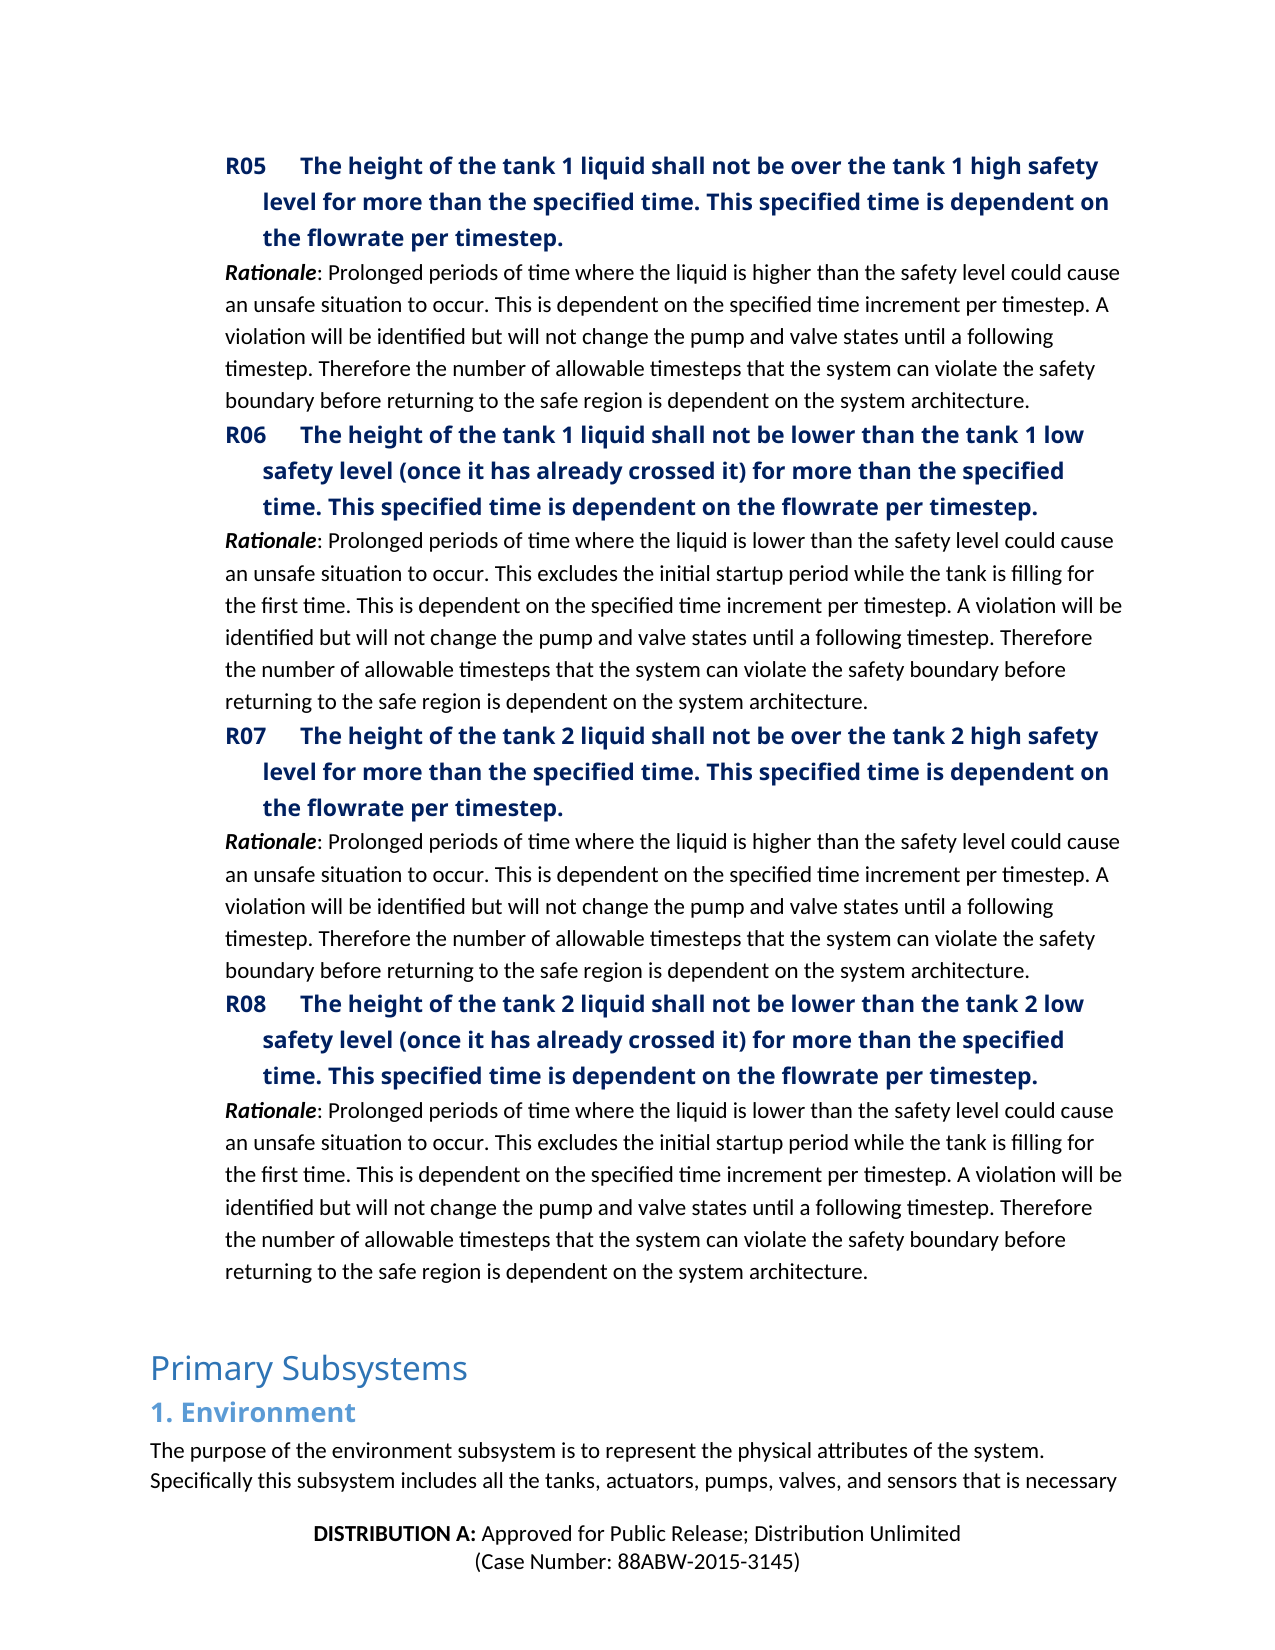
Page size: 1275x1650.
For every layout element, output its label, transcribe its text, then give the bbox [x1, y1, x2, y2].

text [150, 1436, 1125, 1494]
subtitle The height of the tank 2 liquid shall not be lower than the tank 2 low safety level (once it has already crossed it) for more than the specified time. This specified time is dependent on the flowrate per timestep. [225, 988, 1125, 1092]
subtitle The height of the tank 1 liquid shall not be lower than the tank 1 low safety level (once it has already crossed it) for more than the specified time. This specified time is dependent on the flowrate per timestep. [225, 419, 1125, 522]
subtitle Rationale: Prolonged periods of time where the liquid is lower than the safety level could cause an unsafe situation to occur. This excludes the initial startup period while the tank is filling for the first time. This is dependent on the specified time increment per timestep. A violation will be identified but will not change the pump and valve states until a following timestep. Therefore the number of allowable timesteps that the system can violate the safety boundary before returning to the safe region is dependent on the system architecture. [225, 527, 1125, 716]
subtitle Rationale: Prolonged periods of time where the liquid is higher than the safety level could cause an unsafe situation to occur. This is dependent on the specified time increment per timestep. A violation will be identified but will not change the pump and valve states until a following timestep. Therefore the number of allowable timesteps that the system can violate the safety boundary before returning to the safe region is dependent on the system architecture. [225, 258, 1125, 414]
subtitle Rationale: Prolonged periods of time where the liquid is lower than the safety level could cause an unsafe situation to occur. This excludes the initial startup period while the tank is filling for the first time. This is dependent on the specified time increment per timestep. A violation will be identified but will not change the pump and valve states until a following timestep. Therefore the number of allowable timesteps that the system can violate the safety boundary before returning to the safe region is dependent on the system architecture. [225, 1096, 1125, 1285]
subtitle The height of the tank 2 liquid shall not be over the tank 2 high safety level for more than the specified time. This specified time is dependent on the flowrate per timestep. [225, 720, 1125, 823]
subtitle Primary Subsystems [150, 1344, 1125, 1390]
subtitle Rationale: Prolonged periods of time where the liquid is higher than the safety level could cause an unsafe situation to occur. This is dependent on the specified time increment per timestep. A violation will be identified but will not change the pump and valve states until a following timestep. Therefore the number of allowable timesteps that the system can violate the safety boundary before returning to the safe region is dependent on the system architecture. [225, 827, 1125, 984]
subtitle The height of the tank 1 liquid shall not be over the tank 1 high safety level for more than the specified time. This specified time is dependent on the flowrate per timestep. [225, 150, 1125, 253]
subtitle Environment [150, 1393, 1125, 1430]
